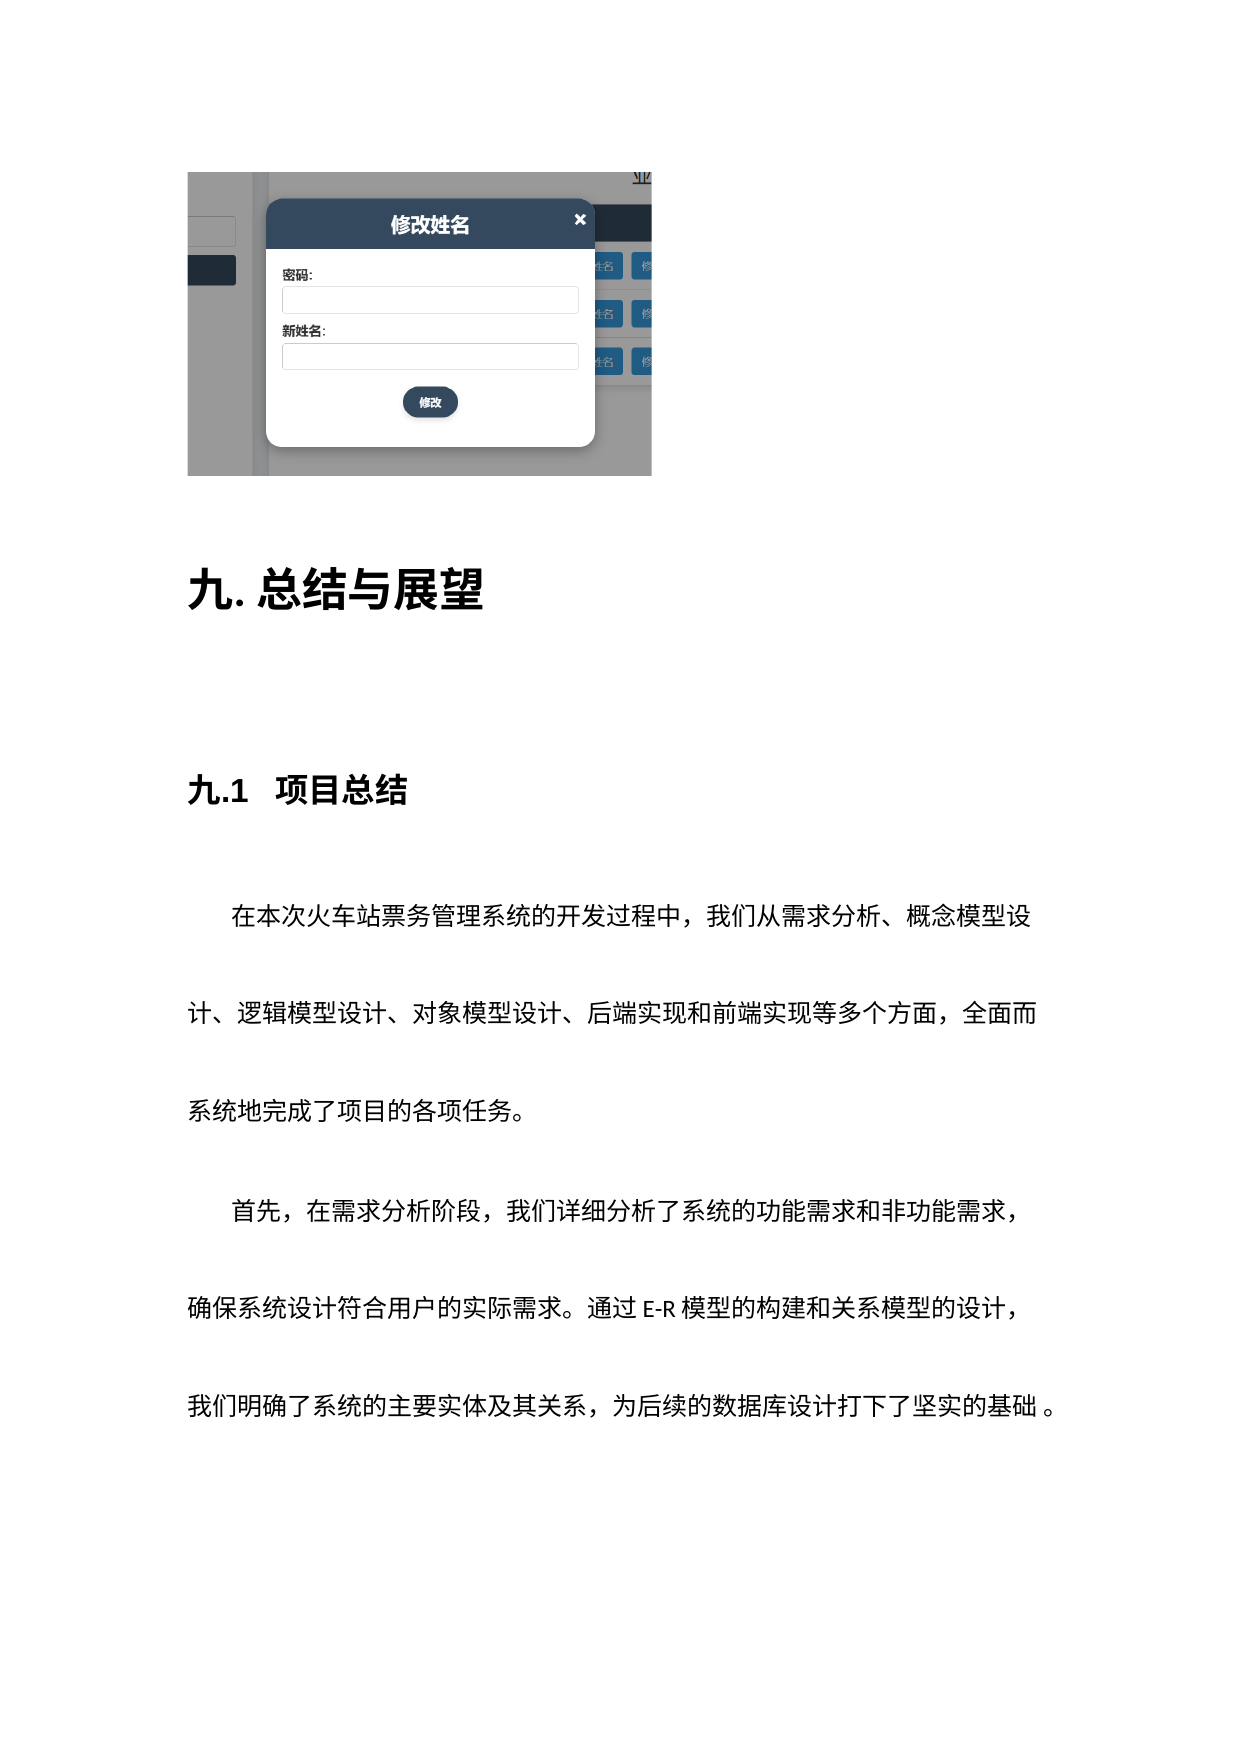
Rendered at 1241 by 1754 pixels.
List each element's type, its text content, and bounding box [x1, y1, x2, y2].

text 首先，在需求分析阶段，我们详细分析了系统的功能需求和非功能需求，确保系统设计符合用户的实际需求。通过E-R模型的构建和关系模型的设计，我们明确了系统的主要实体及其关系，为后续的数据库设计打下了坚实的基础 。 [187, 1184, 1053, 1444]
text 在本次火车站票务管理系统的开发过程中，我们从需求分析、概念模型设计、逻辑模型设计、对象模型设计、后端实现和前端实现等多个方面，全面而系统地完成了项目的各项任务。 [187, 889, 1053, 1149]
picture [187, 172, 652, 476]
subtitle 总结与展望 [187, 538, 1053, 635]
subtitle 项目总结 [187, 762, 1053, 827]
